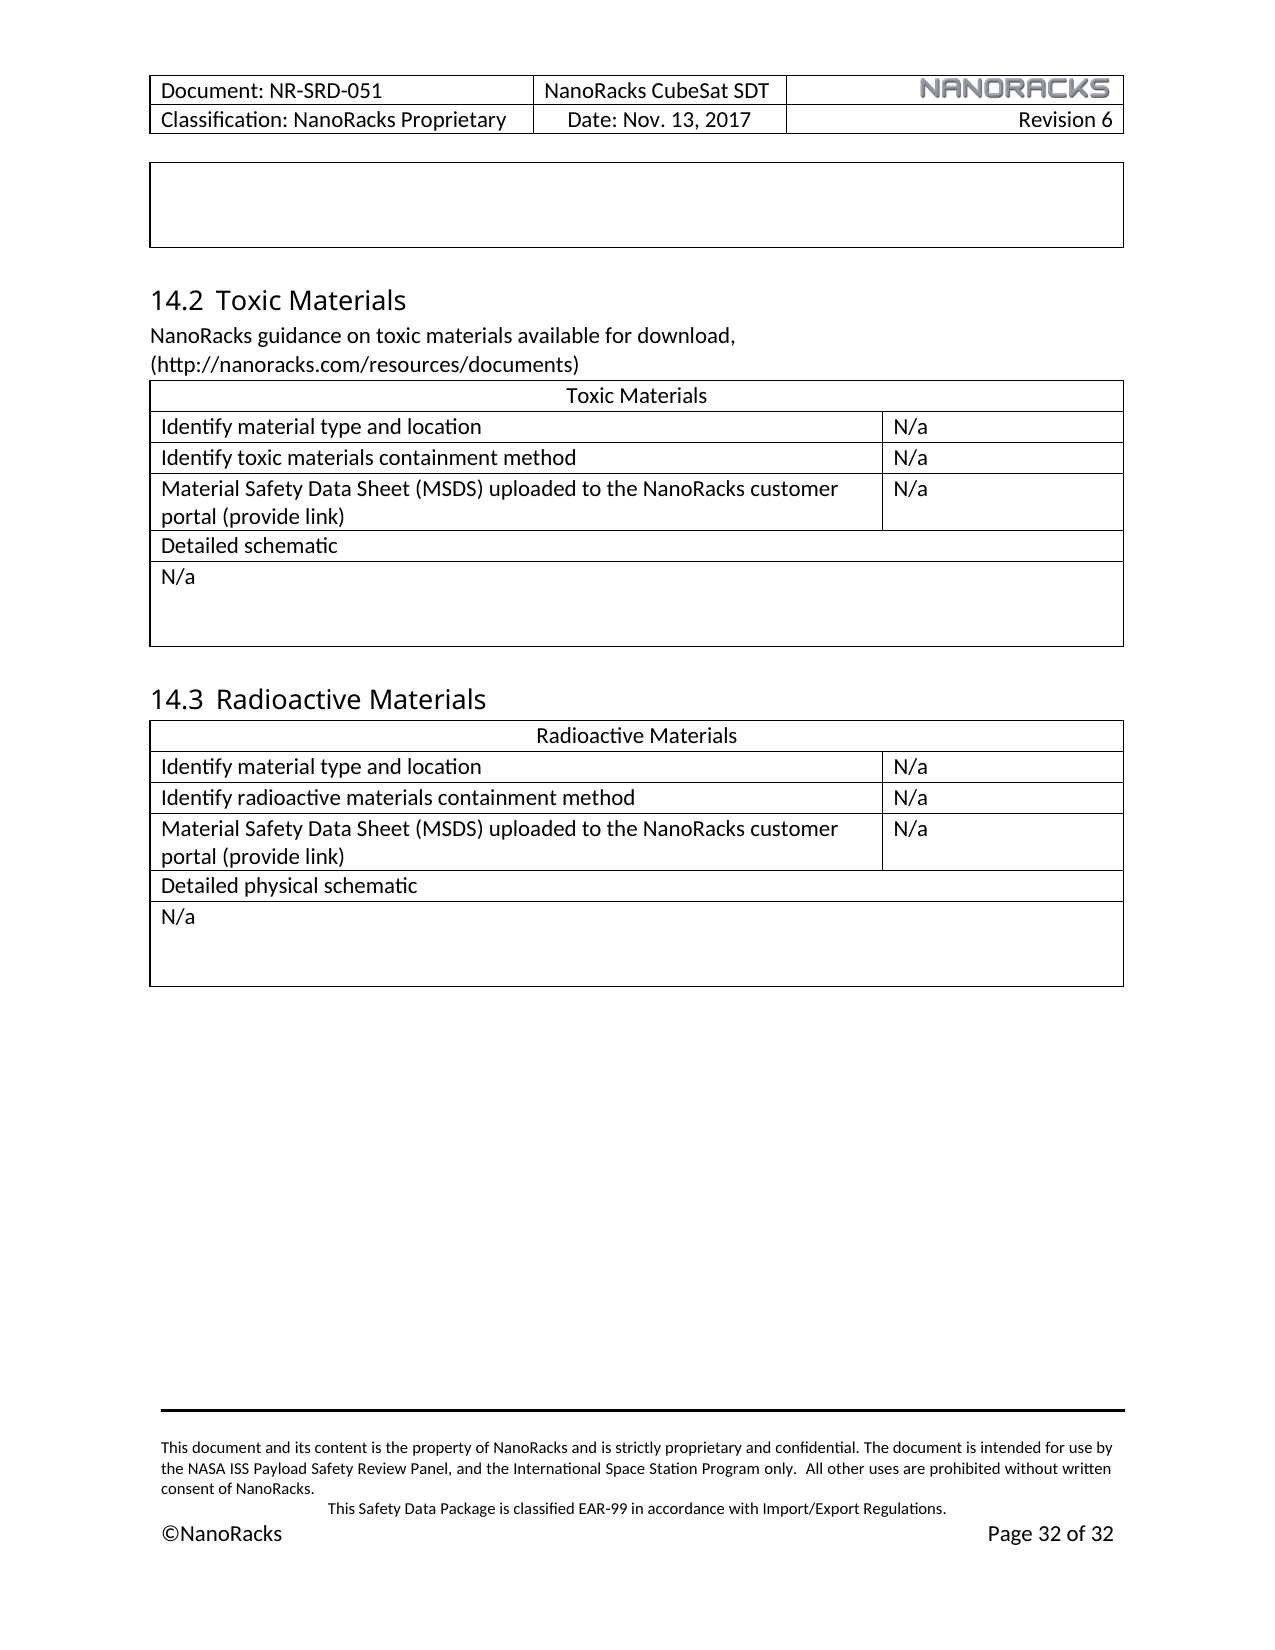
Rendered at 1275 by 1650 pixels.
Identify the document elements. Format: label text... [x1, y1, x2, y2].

table_cell N/a [151, 562, 1123, 646]
subtitle Toxic Materials [150, 282, 1125, 319]
table_cell Identify toxic materials containment method [151, 443, 882, 473]
table_cell Identify radioactive materials containment method [151, 783, 882, 813]
table_cell N/a [883, 752, 1123, 782]
subtitle Radioactive Materials [150, 681, 1125, 717]
table_cell N/a [883, 474, 1123, 530]
table_header Radioactive Materials [151, 721, 1123, 751]
text NanoRacks guidance on toxic materials available for download, (http://nanoracks.com/resources/documents) [150, 321, 1125, 378]
table_cell N/a [883, 443, 1123, 473]
table_header Toxic Materials [151, 381, 1123, 411]
picture [917, 76, 1113, 101]
table_cell N/a [883, 412, 1123, 442]
table_cell Identify material type and location [151, 752, 882, 782]
table_cell Identify material type and location [151, 412, 882, 442]
table_cell N/a [151, 902, 1123, 986]
table_cell Detailed schematic [151, 531, 1123, 561]
table_cell N/a [883, 783, 1123, 813]
table_cell Material Safety Data Sheet (MSDS) uploaded to the NanoRacks customer portal (provide link) [151, 814, 882, 870]
table_cell [151, 163, 1123, 247]
table_cell N/a [883, 814, 1123, 870]
table_cell Detailed physical schematic [151, 871, 1123, 901]
table_cell Material Safety Data Sheet (MSDS) uploaded to the NanoRacks customer portal (provide link) [151, 474, 882, 530]
